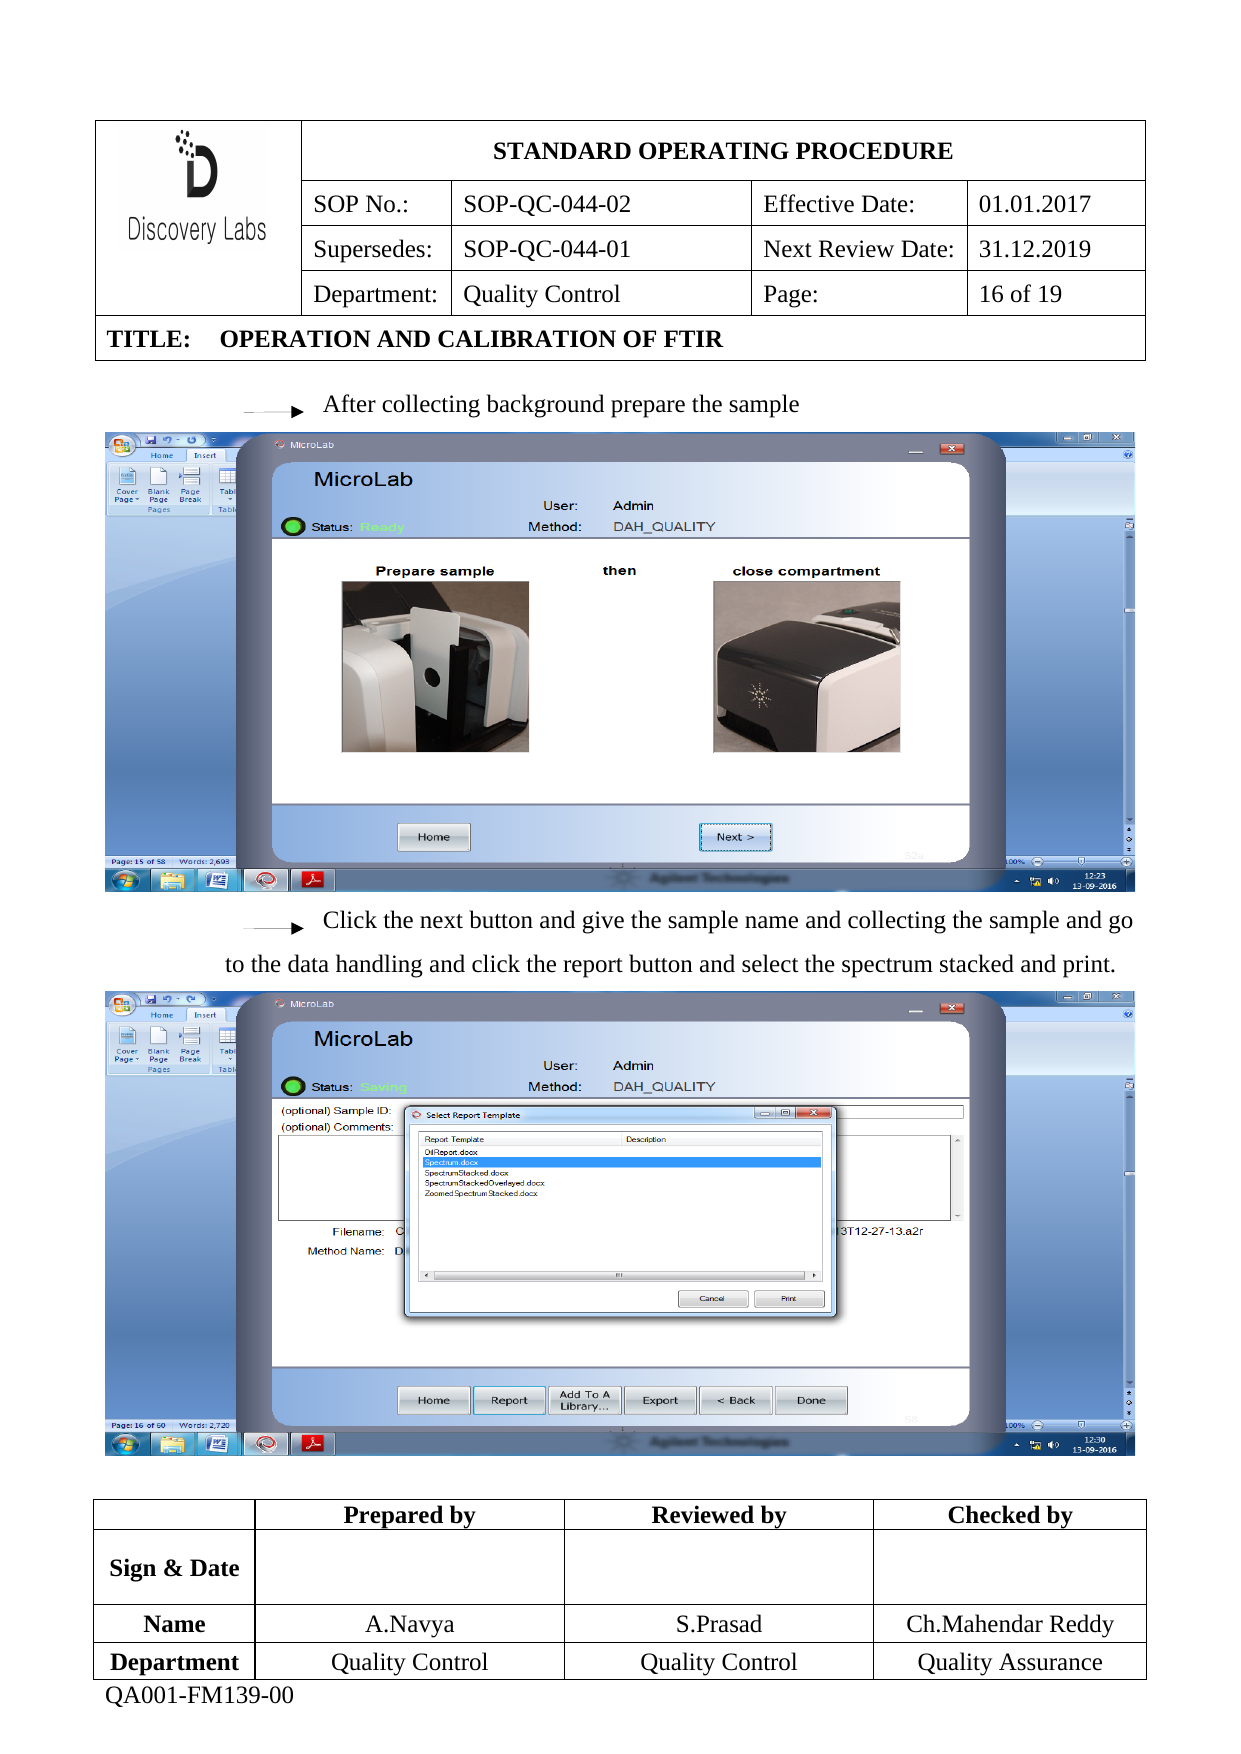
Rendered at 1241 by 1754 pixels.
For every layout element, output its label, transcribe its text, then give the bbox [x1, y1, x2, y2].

picture [105, 991, 1136, 1456]
picture [105, 432, 1136, 892]
list After collecting background prepare the sample [225, 389, 1135, 418]
list Click the next button and give the sample name and collecting the sample and go to the data handling and click the report button and select the spectrum stacked and print. [225, 906, 1135, 977]
